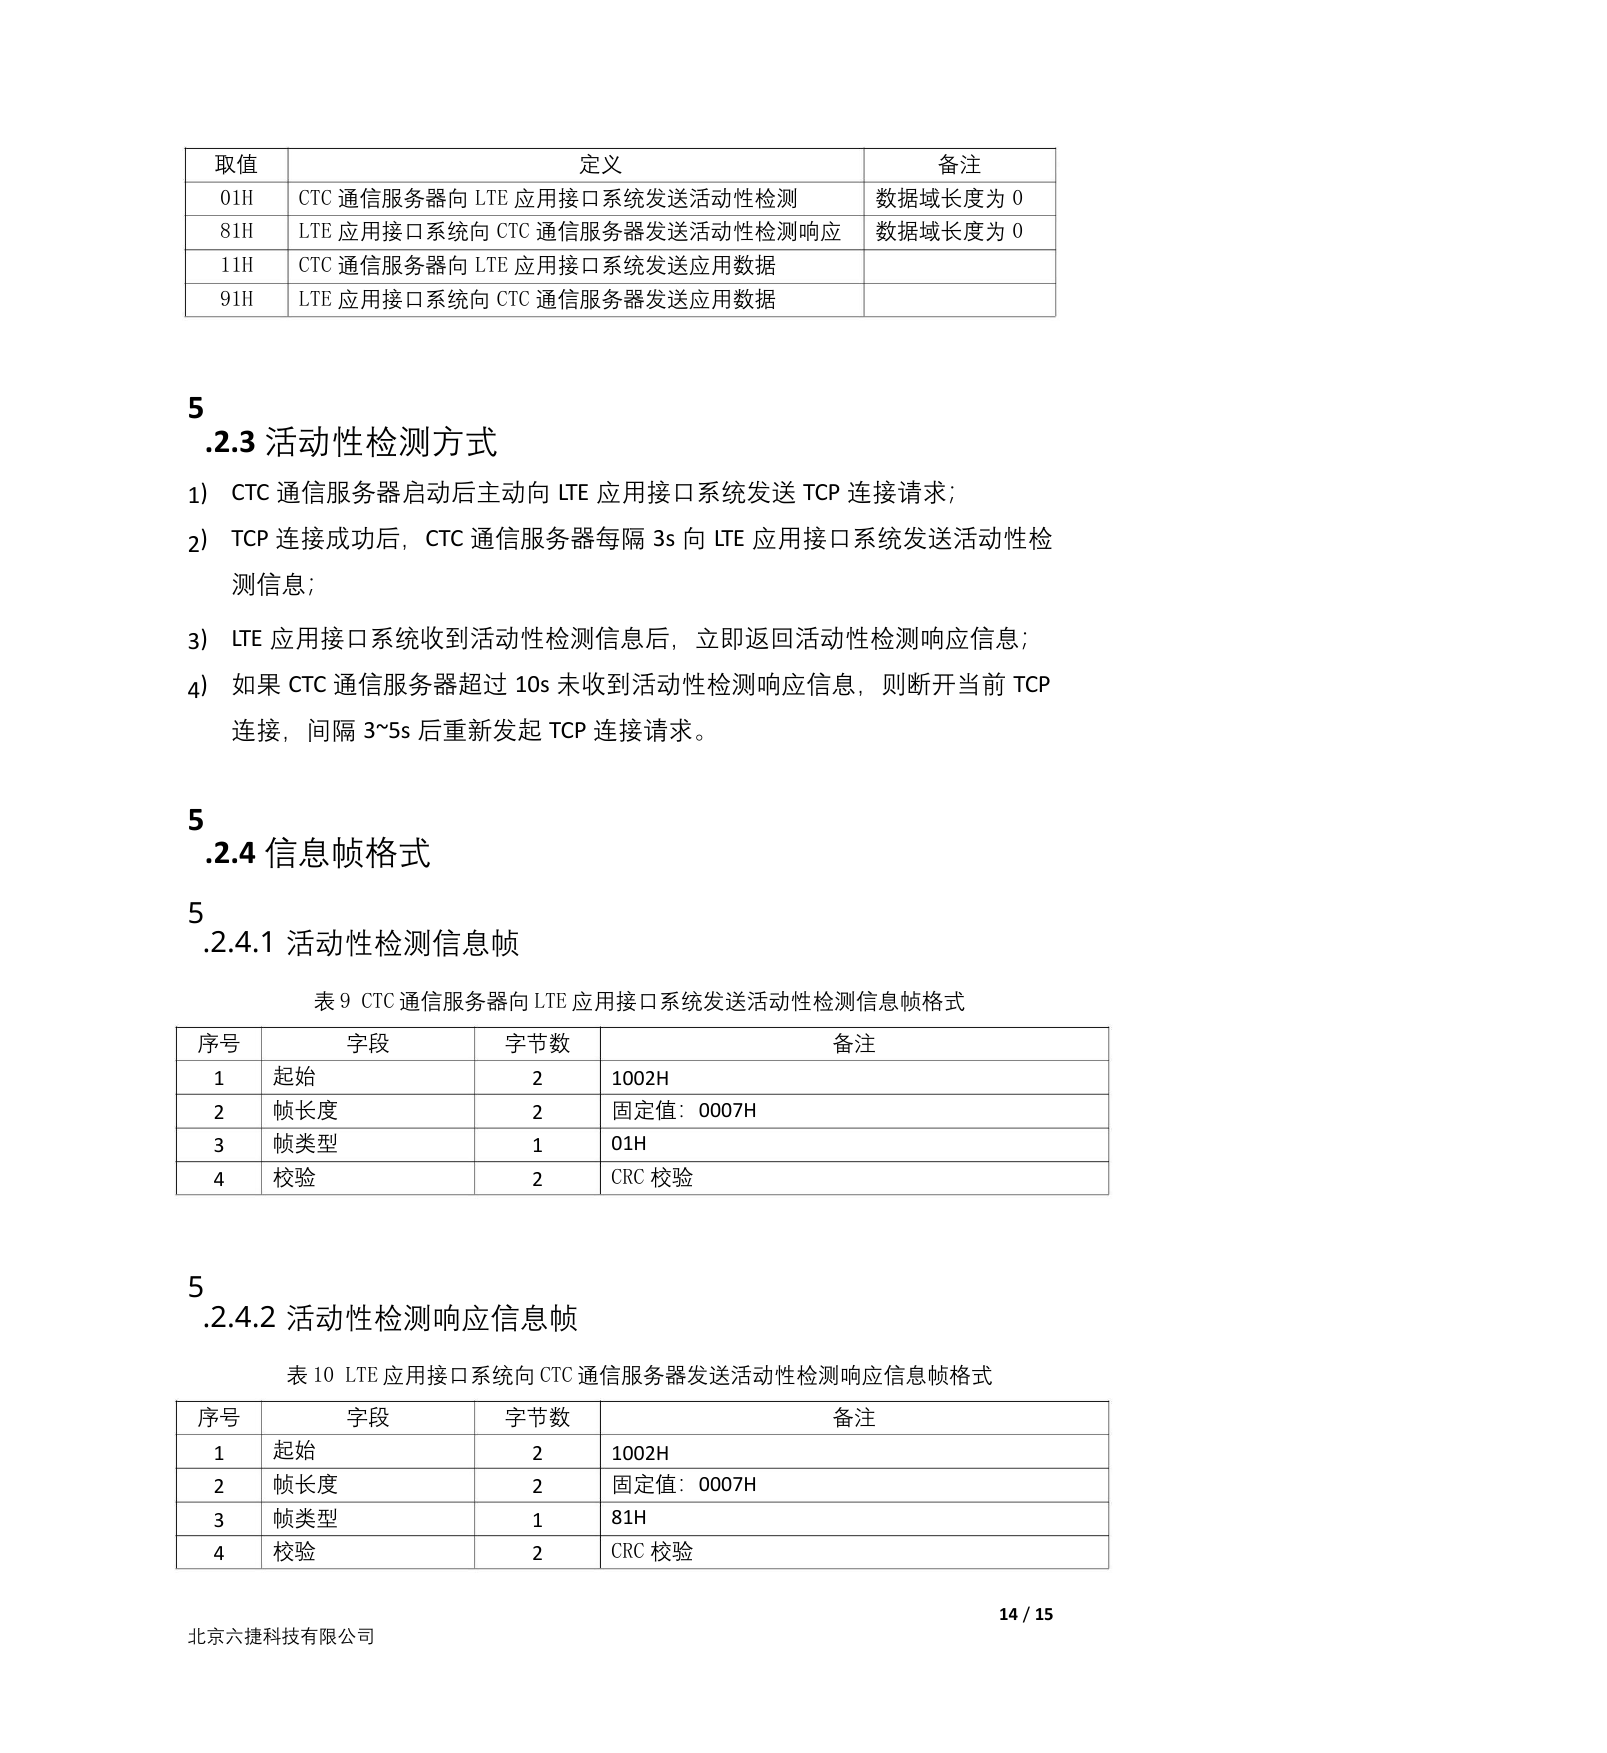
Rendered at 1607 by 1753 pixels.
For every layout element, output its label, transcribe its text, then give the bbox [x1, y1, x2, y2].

text 5 [187, 900, 537, 929]
text 备注 [937, 154, 1006, 176]
text 北京六捷科技有限公司 [187, 1627, 400, 1646]
text 备注 [832, 1407, 901, 1429]
text 1H [231, 188, 278, 210]
text LTE 应用接口系统向 CTC 通信服务器发送应用数据 [299, 289, 865, 311]
text 取值 [214, 154, 283, 176]
text 1 [187, 483, 225, 508]
text 帧类型 [278, 1508, 363, 1529]
text 数据域长度为 0 [875, 188, 1047, 210]
text 1002H [611, 1443, 694, 1464]
text 4 [213, 1543, 249, 1565]
text 3 [187, 629, 225, 654]
text 校验 [272, 1541, 363, 1563]
picture [173, 1024, 1113, 1199]
text 01H [611, 1133, 782, 1155]
text .2.4.1 活动性检测信息帧 [202, 929, 537, 959]
text 序号 [197, 1407, 266, 1429]
text 帧长度 [272, 1474, 363, 1496]
text 4 [187, 678, 225, 703]
text 2 [532, 1102, 568, 1124]
text 5 [187, 1274, 595, 1304]
text 2 [213, 1102, 249, 1124]
text 帧类型 [272, 1133, 363, 1155]
text 表10 LTE应用接口系统向CTC通信服务器发送活动性检测响应信息帧格式 [286, 1365, 1000, 1387]
text 起始 [272, 1441, 341, 1462]
text LTE 应用接口系统向 CTC 通信服务器发送活动性检测响应 [299, 222, 865, 243]
text 备注 [832, 1032, 901, 1054]
picture [173, 1398, 1113, 1573]
text 2 [213, 1476, 249, 1498]
text .2.3 活动性检测方式 [204, 426, 521, 459]
text 帧长度 [272, 1100, 363, 1122]
text 5 [187, 804, 454, 837]
text 字段 [346, 1407, 415, 1429]
text ) TCP 连接成功后，CTC 通信服务器每隔 3s 向 LTE 应用接口系统发送活动性检 [200, 527, 1077, 552]
text 5 [187, 392, 521, 426]
text 1002H [611, 1068, 694, 1090]
text 2 [532, 1169, 568, 1191]
text CRC 校验 [611, 1167, 655, 1188]
text CTC 通信服务器向 LTE 应用接口系统发送应用数据 [299, 255, 865, 277]
text CRC 校验 [611, 1541, 718, 1563]
text 测信息； [231, 573, 1077, 598]
text 起始 [272, 1066, 341, 1088]
text 校验 [272, 1167, 363, 1189]
text 2 [532, 1476, 568, 1498]
text 连接，间隔 3~5s 后重新发起 TCP 连接请求。 [231, 719, 1074, 744]
text 1 [532, 1135, 568, 1157]
text 定义 [579, 154, 647, 176]
text 14 / 15 [999, 1605, 1078, 1624]
picture [182, 146, 1060, 321]
text .2.4 信息帧格式 [204, 837, 454, 871]
text 2 [187, 532, 225, 557]
text 字节数 [504, 1407, 595, 1429]
text 1H [231, 255, 278, 277]
text 表9 CTC通信服务器向LTE应用接口系统发送活动性检测信息帧格式 [313, 991, 972, 1013]
text 1H [231, 289, 278, 311]
text 1 [213, 1443, 249, 1464]
text 固定值：0007H [611, 1100, 782, 1122]
text 数据域长度为 0 [875, 222, 1047, 243]
text 1 [532, 1510, 568, 1531]
text 2 [532, 1068, 568, 1090]
text 3 [213, 1510, 249, 1531]
text 字段 [346, 1032, 415, 1054]
text 固定值：0007H [611, 1474, 782, 1496]
text 2 [532, 1543, 568, 1565]
text CRC 校验 [656, 1167, 718, 1188]
text .2.4.2 活动性检测响应信息帧 [202, 1304, 595, 1333]
text ) 如果 CTC 通信服务器超过 10s 未收到活动性检测响应信息，则断开当前 TCP [200, 673, 1074, 698]
text 1 [213, 1068, 249, 1090]
text 1H [231, 222, 278, 243]
text 4 [213, 1169, 249, 1191]
text 3 [213, 1135, 249, 1157]
text 字节数 [504, 1032, 595, 1054]
text CTC 通信服务器向 LTE 应用接口系统发送活动性检测 [299, 188, 865, 210]
text ) CTC 通信服务器启动后主动向 LTE 应用接口系统发送 TCP 连接请求； [200, 481, 1077, 506]
text ) LTE 应用接口系统收到活动性检测信息后，立即返回活动性检测响应信息； [200, 627, 1074, 652]
text 81H [611, 1507, 782, 1529]
text 序号 [197, 1032, 266, 1054]
text 2 [532, 1443, 568, 1464]
